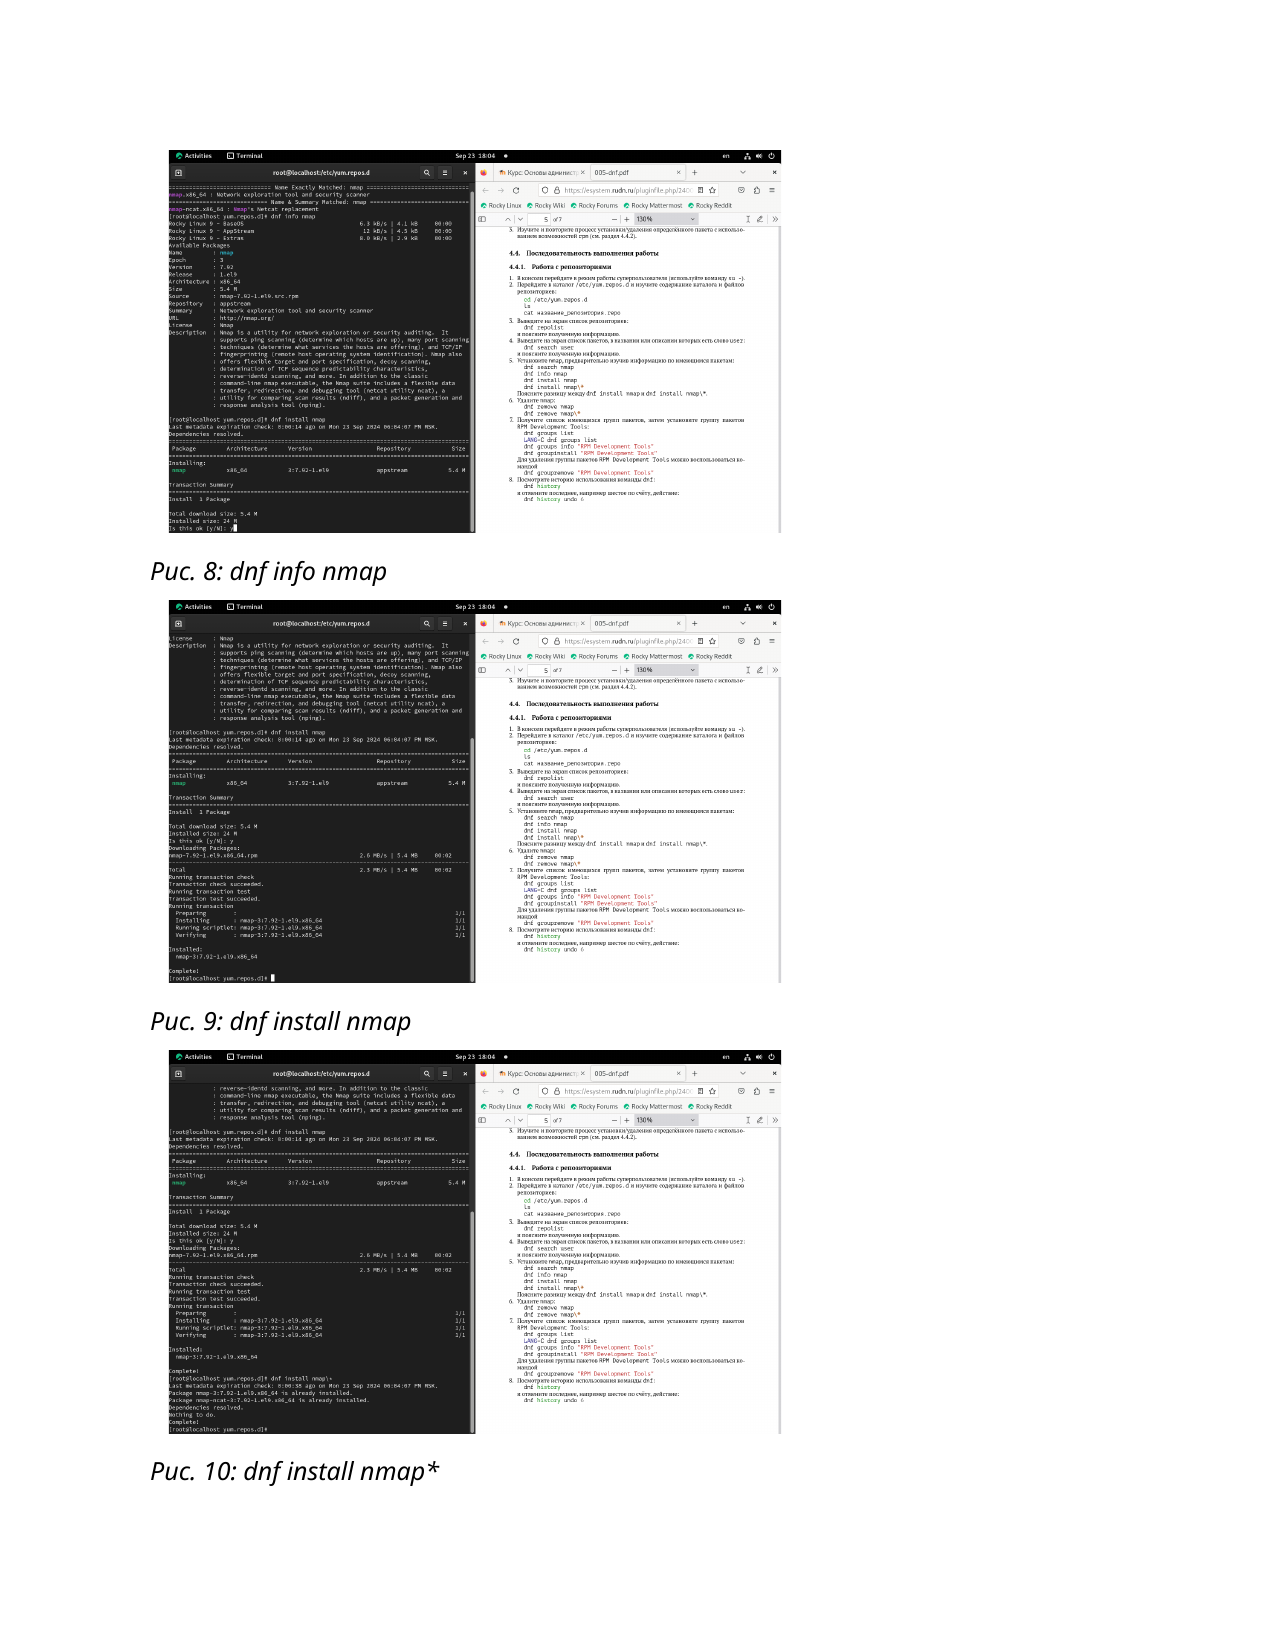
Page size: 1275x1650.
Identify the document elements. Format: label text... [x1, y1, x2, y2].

picture [168, 1050, 782, 1434]
text Рис. 9: dnf install nmap [150, 1004, 1125, 1038]
text Рис. 10: dnf install nmap* [150, 1454, 1125, 1488]
picture [168, 600, 782, 983]
picture [168, 150, 782, 533]
text Рис. 8: dnf info nmap [150, 554, 1125, 588]
